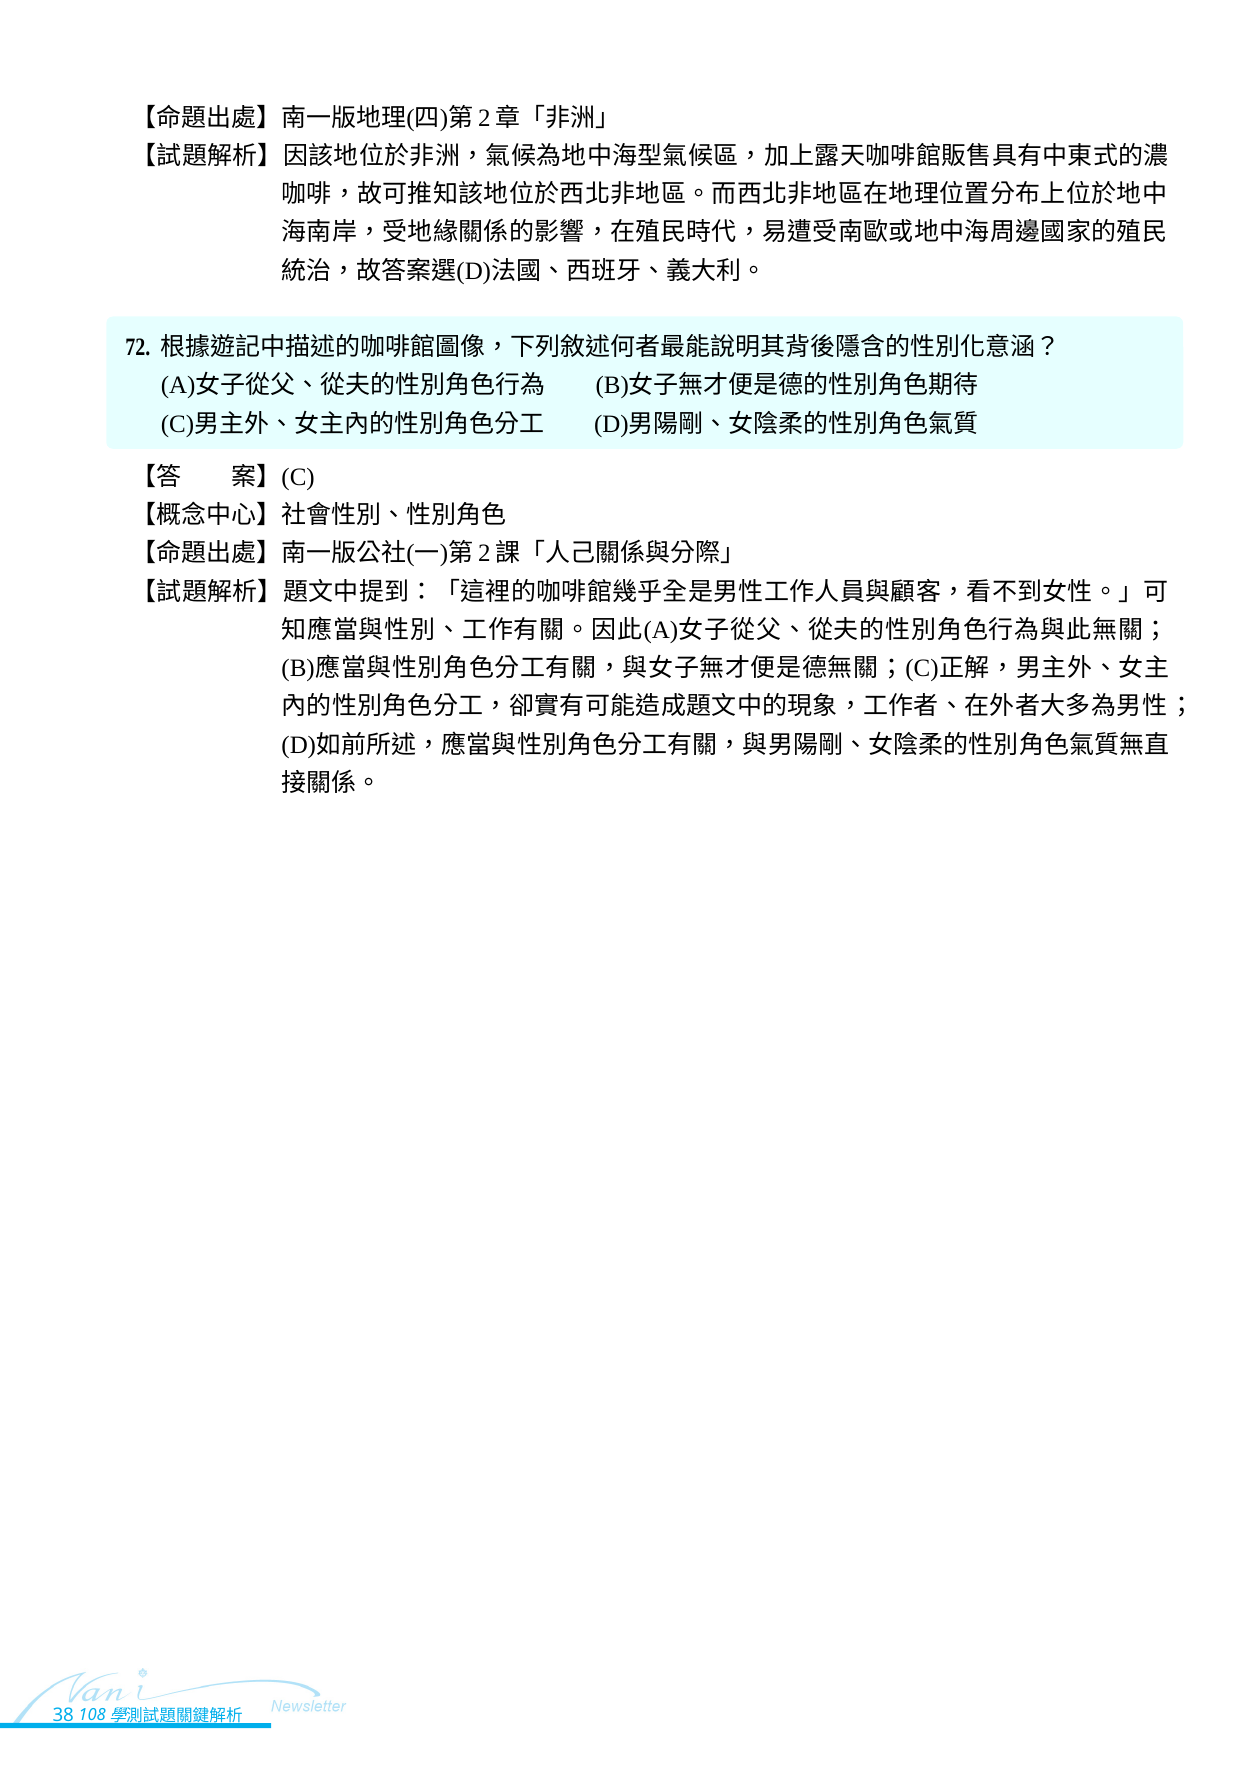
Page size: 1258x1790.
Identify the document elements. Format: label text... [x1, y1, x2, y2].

text 【試題解析】題文中提到：「這裡的咖啡館幾乎全是男性工作人員與顧客，看不到女性。」可知應當與性別、工作有關。因此(A)女子從父、從夫的性別角色行為與此無關；(B)應當與性別角色分工有關，與女子無才便是德無關；(C)正解，男主外、女主內的性別角色分工，卻實有可能造成題文中的現象，工作者、在外者大多為男性；(D)如前所述，應當與性別角色分工有關，與男陽剛、女陰柔的性別角色氣質無直接關係。 [131, 570, 1169, 799]
text 【答 案】(C) [131, 456, 1169, 494]
text 72. 根據遊記中描述的咖啡館圖像，下列敘述何者最能說明其背後隱含的性別化意涵？ (A)女子從父、從夫的性別角色行為 (B)女子無才便是德的性別角色期待 (C)男主外、女主內的性別角色分工 (D)男陽剛、女陰柔的性別角色氣質 [125, 326, 1151, 440]
text 【概念中心】社會性別、性別角色 [131, 494, 1169, 532]
text 【命題出處】南一版公社(一)第2課「人己關係與分際」 [131, 532, 1169, 570]
picture [12, 1668, 347, 1724]
text 【試題解析】因該地位於非洲，氣候為地中海型氣候區，加上露天咖啡館販售具有中東式的濃咖啡，故可推知該地位於西北非地區。而西北非地區在地理位置分布上位於地中海南岸，受地緣關係的影響，在殖民時代，易遭受南歐或地中海周邊國家的殖民統治，故答案選(D)法國、西班牙、義大利。 [131, 134, 1169, 287]
text 【命題出處】南一版地理(四)第2章「非洲」 [131, 96, 1169, 134]
picture [223, 1716, 233, 1722]
